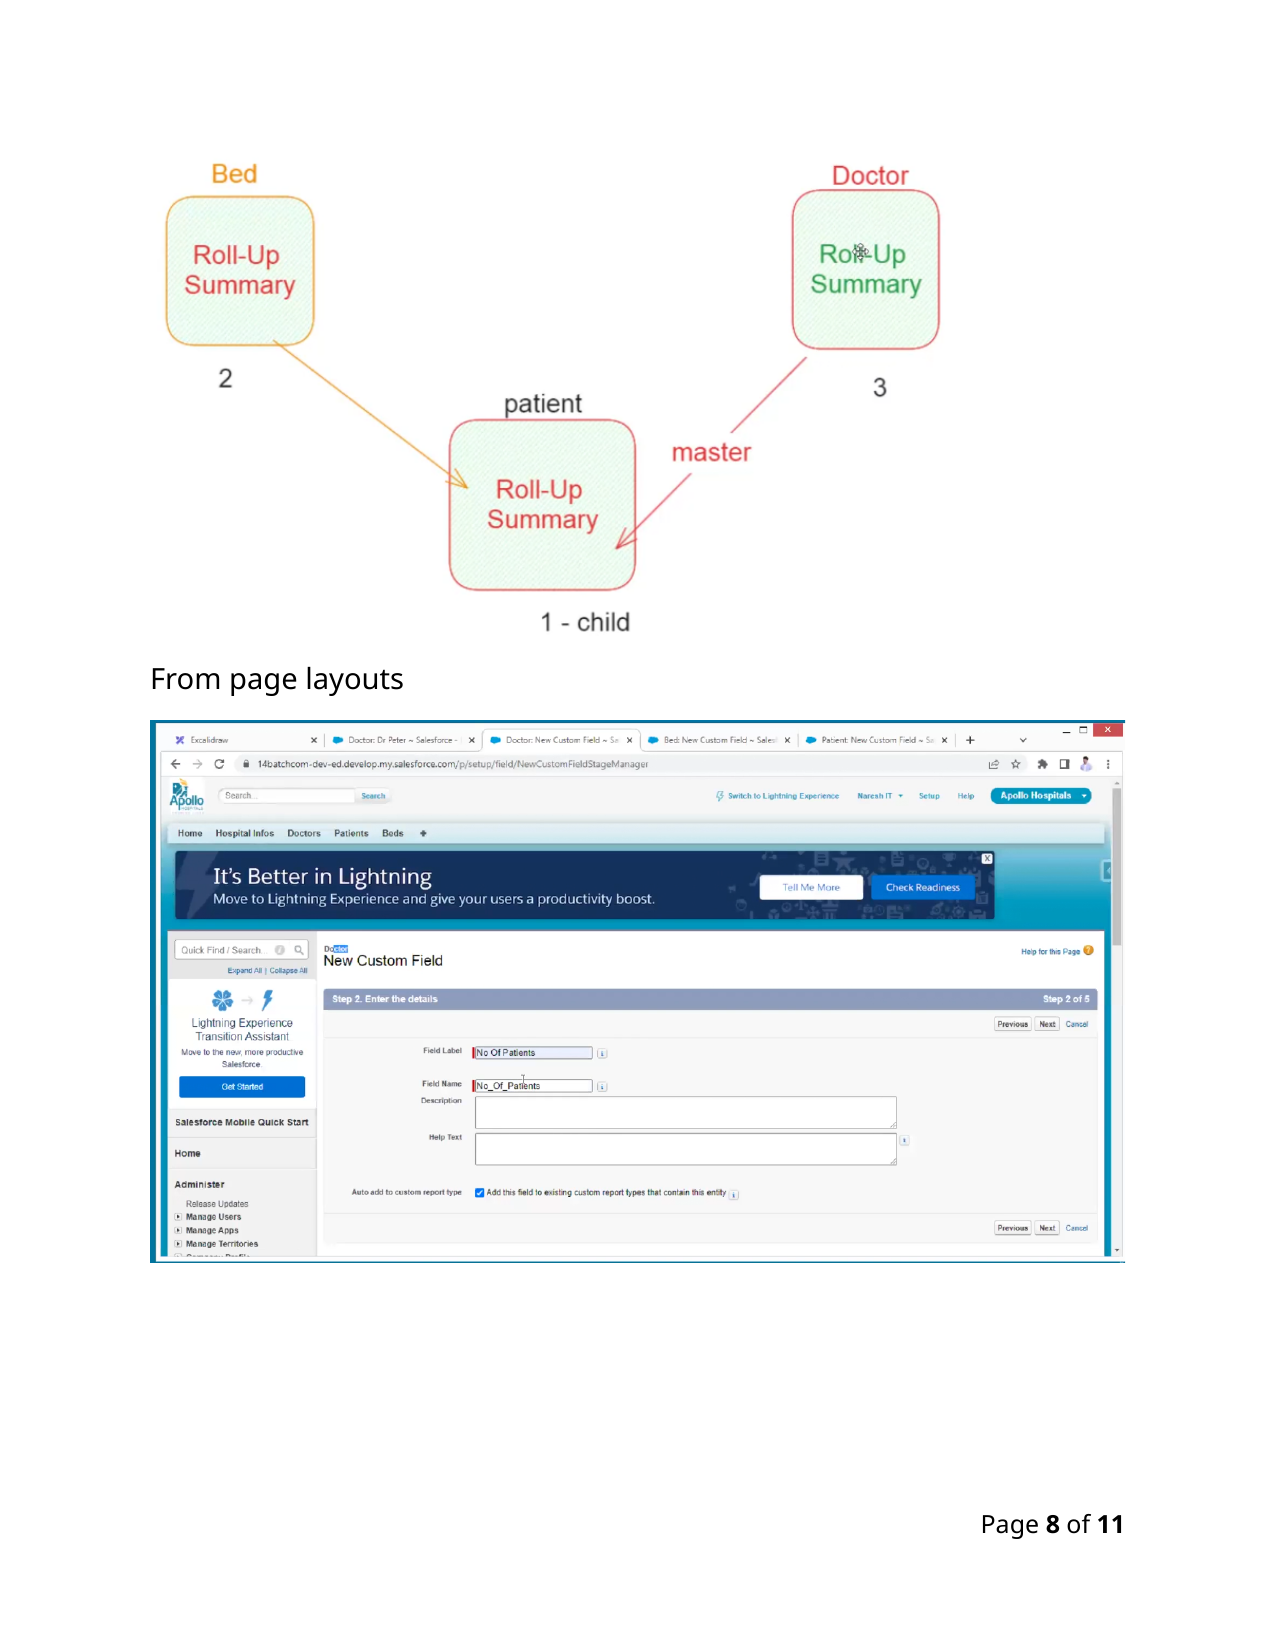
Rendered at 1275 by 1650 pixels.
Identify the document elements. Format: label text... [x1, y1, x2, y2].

picture [150, 150, 951, 637]
text From page layouts [150, 658, 1125, 698]
picture [156, 723, 1125, 1263]
